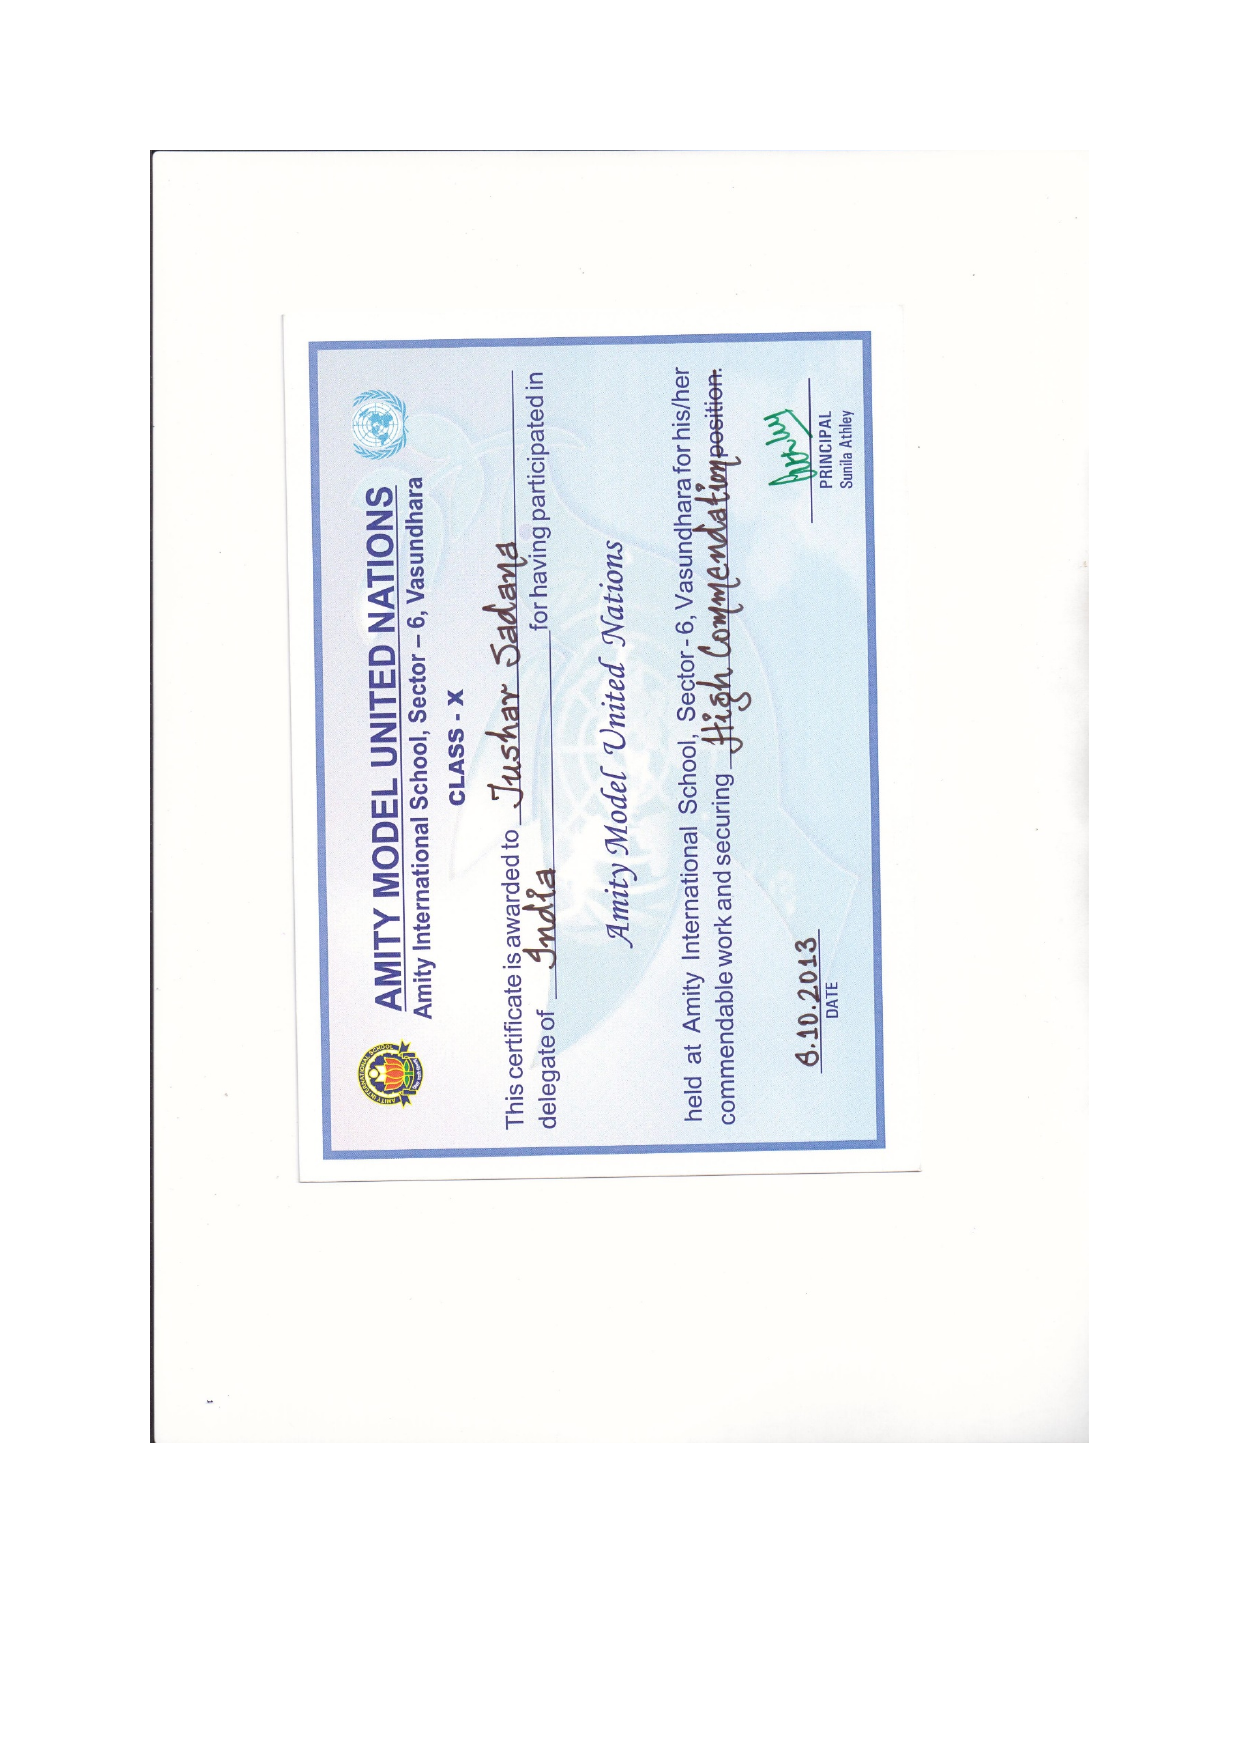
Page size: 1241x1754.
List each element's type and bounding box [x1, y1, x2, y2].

picture [150, 150, 1089, 1443]
